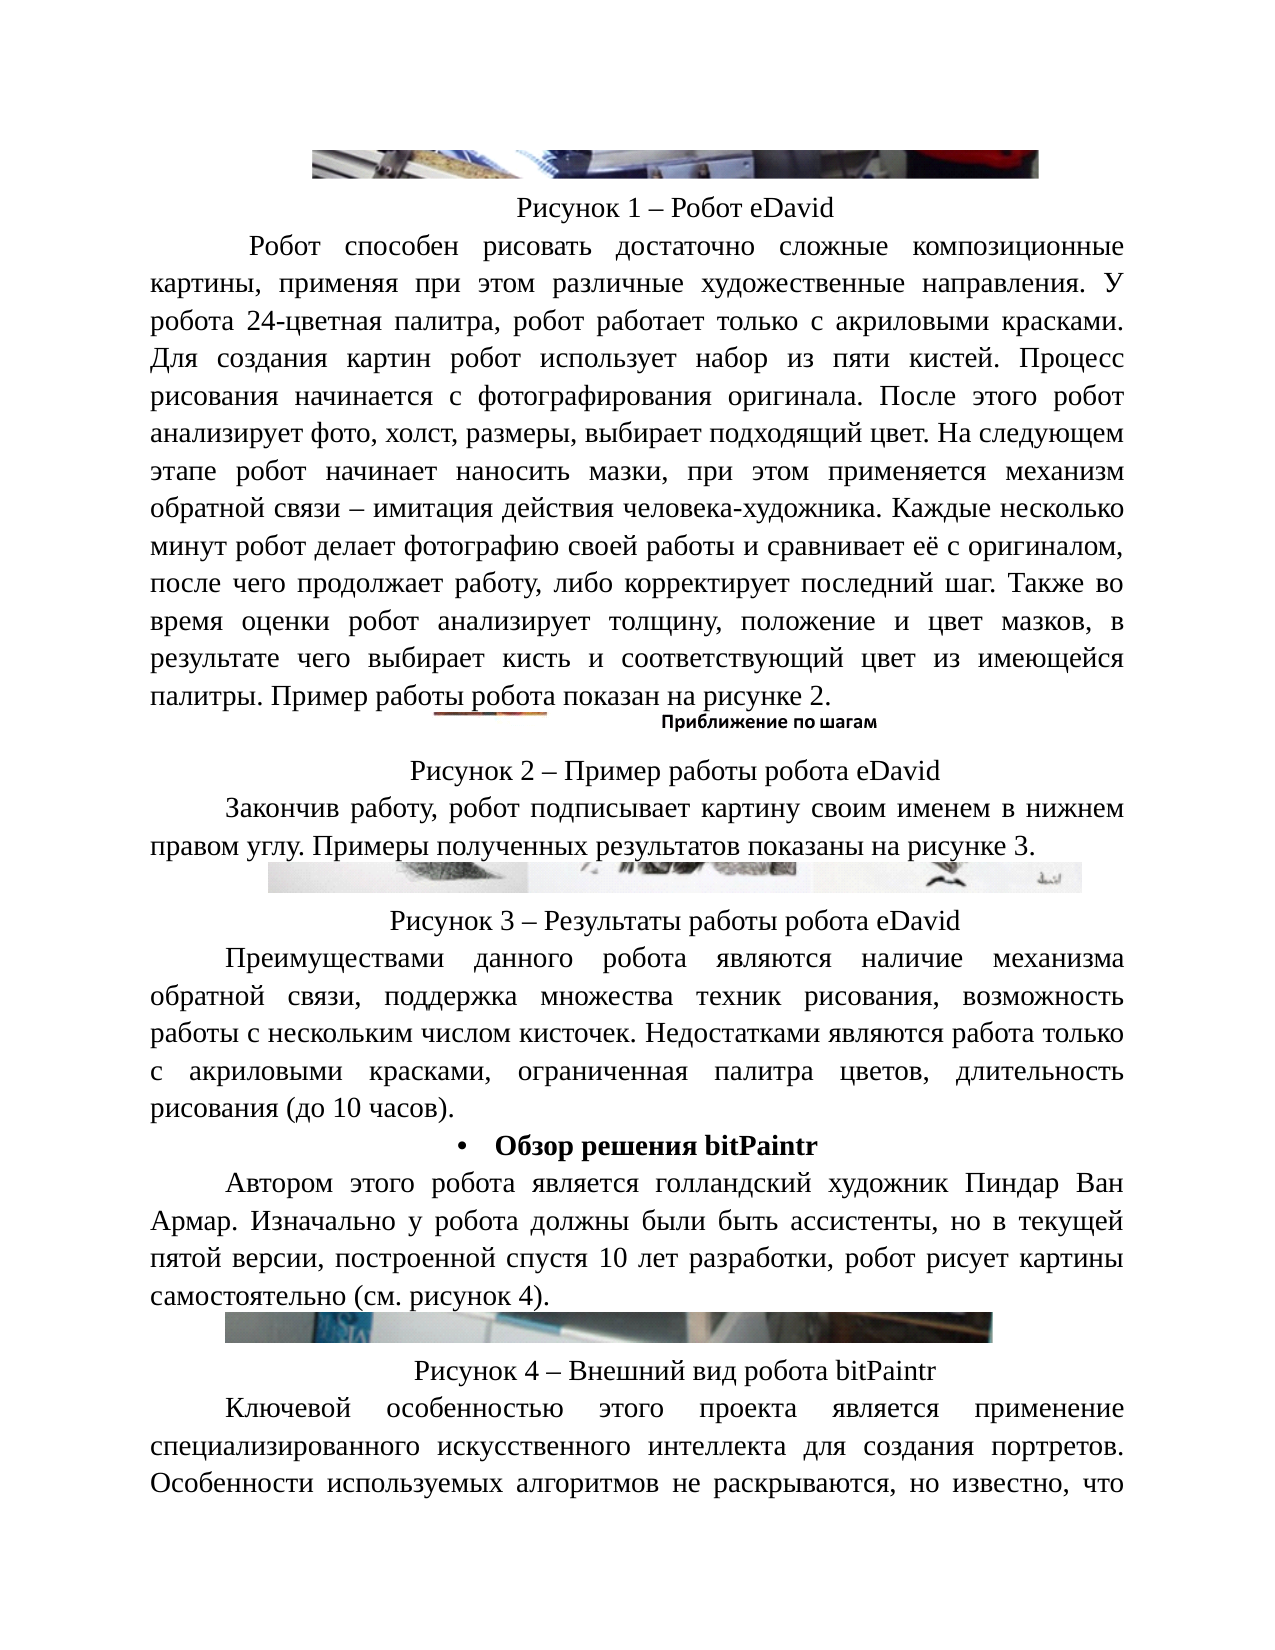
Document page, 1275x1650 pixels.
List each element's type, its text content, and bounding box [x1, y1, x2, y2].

text Рисунок 3 – Результаты работы робота eDavid [150, 900, 1125, 937]
text Автором этого робота является голландский художник Пиндар Ван Армар. Изначально у робота должны были быть ассистенты, но в текущей пятой версии, построенной спустя 10 лет разработки, робот рисует картины самостоятельно (см. рисунок 4). [150, 1162, 1125, 1312]
list Обзор решения bitPaintr [150, 1125, 1125, 1162]
text Преимуществами данного робота являются наличие механизма обратной связи, поддержка множества техник рисования, возможность работы с нескольким числом кисточек. Недостатками являются работа только с акриловыми красками, ограниченная палитра цветов, длительность рисования (до 10 часов). [150, 937, 1125, 1125]
text Рисунок 1 – Робот eDavid [150, 187, 1125, 225]
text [150, 1387, 1125, 1500]
text Робот способен рисовать достаточно сложные композиционные картины, применяя при этом различные художественные направления. У робота 24-цветная палитра, робот работает только с акриловыми красками. Для создания картин робот использует набор из пяти кистей. Процесс рисования начинается с фотографирования оригинала. После этого робот анализирует фото, холст, размеры, выбирает подходящий цвет. На следующем этапе робот начинает наносить мазки, при этом применяется механизм обратной связи – имитация действия человека-художника. Каждые несколько минут робот делает фотографию своей работы и сравнивает её с оригиналом, после чего продолжает работу, либо корректирует последний шаг. Также во время оценки робот анализирует толщину, положение и цвет мазков, в результате чего выбирает кисть и соответствующий цвет из имеющейся палитры. Пример работы робота показан на рисунке 2. [150, 225, 1125, 712]
text Рисунок 2 – Пример работы робота eDavid [150, 750, 1125, 787]
text Рисунок 4 – Внешний вид робота bitPaintr [150, 1350, 1125, 1387]
text Закончив работу, робот подписывает картину своим именем в нижнем правом углу. Примеры полученных результатов показаны на рисунке 3. [150, 787, 1125, 862]
